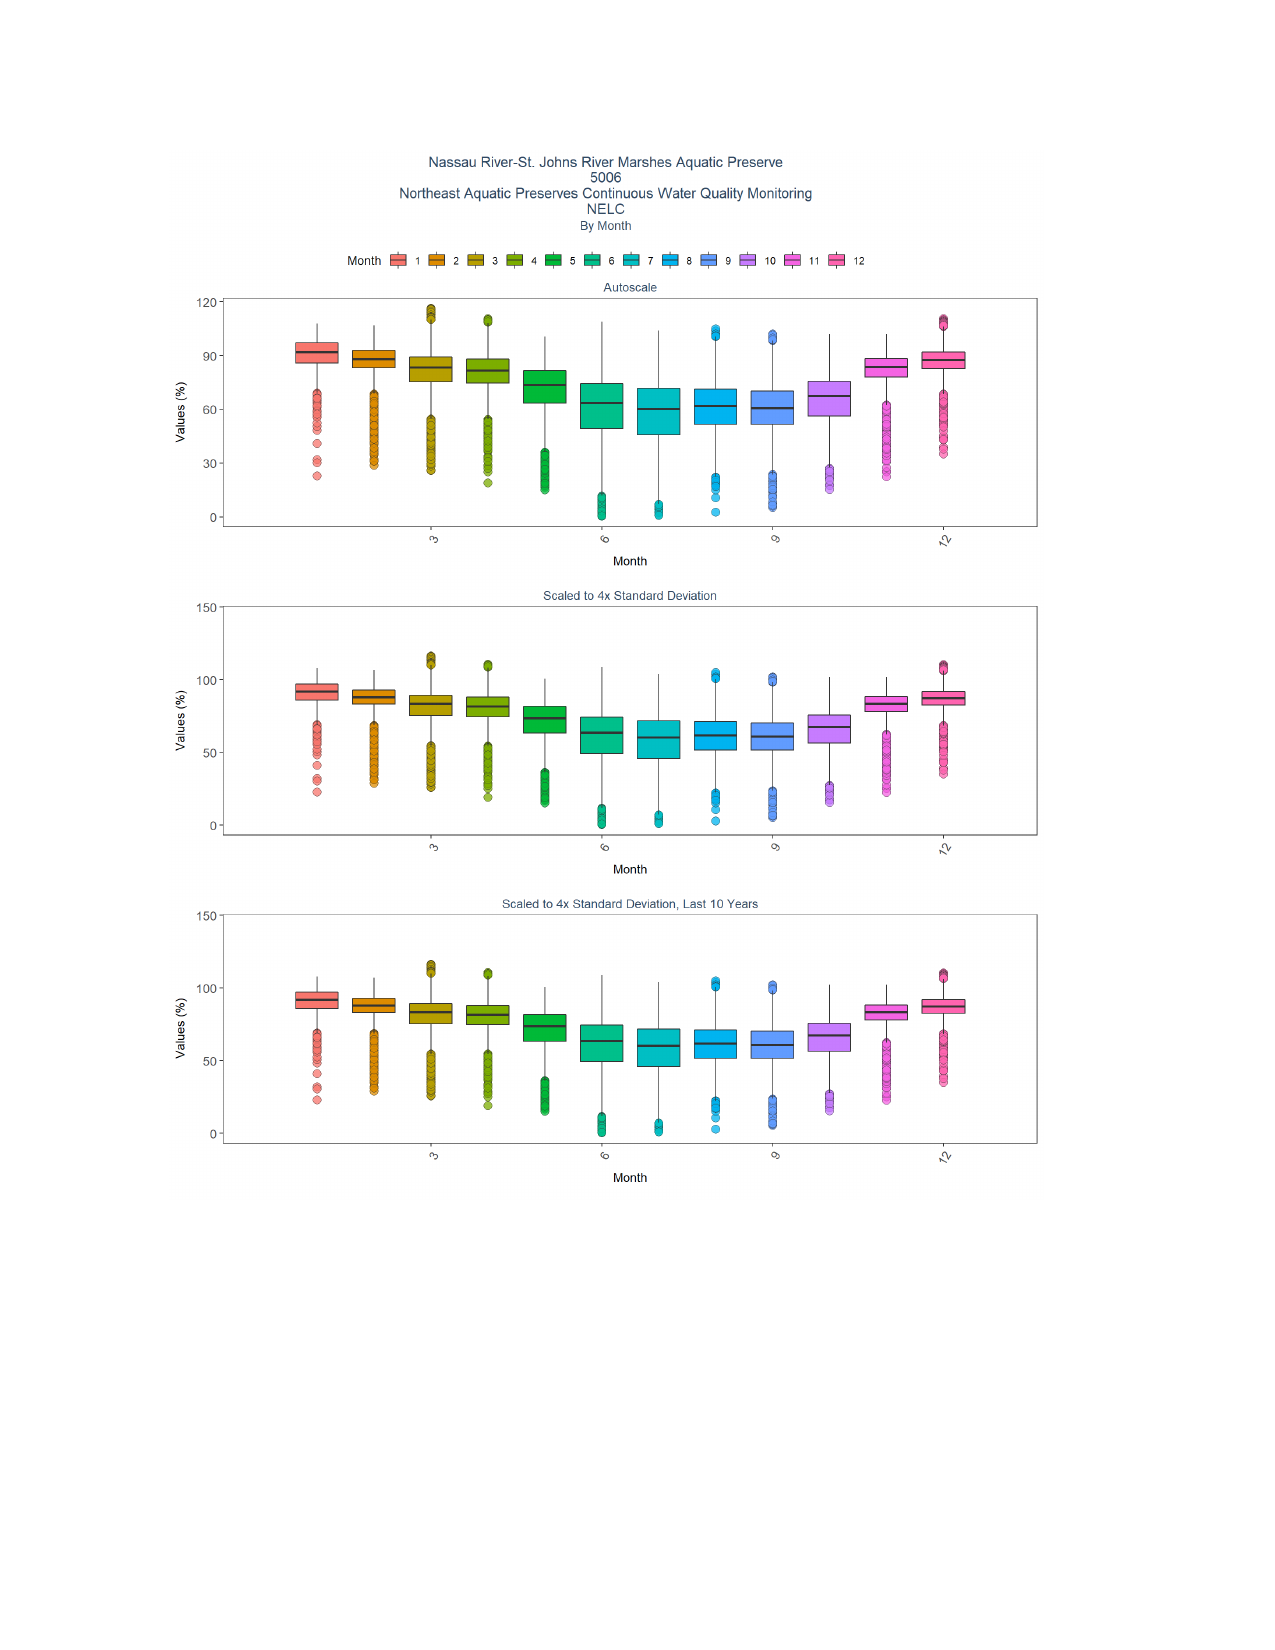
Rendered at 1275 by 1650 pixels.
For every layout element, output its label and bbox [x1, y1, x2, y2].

picture [168, 150, 1044, 1200]
